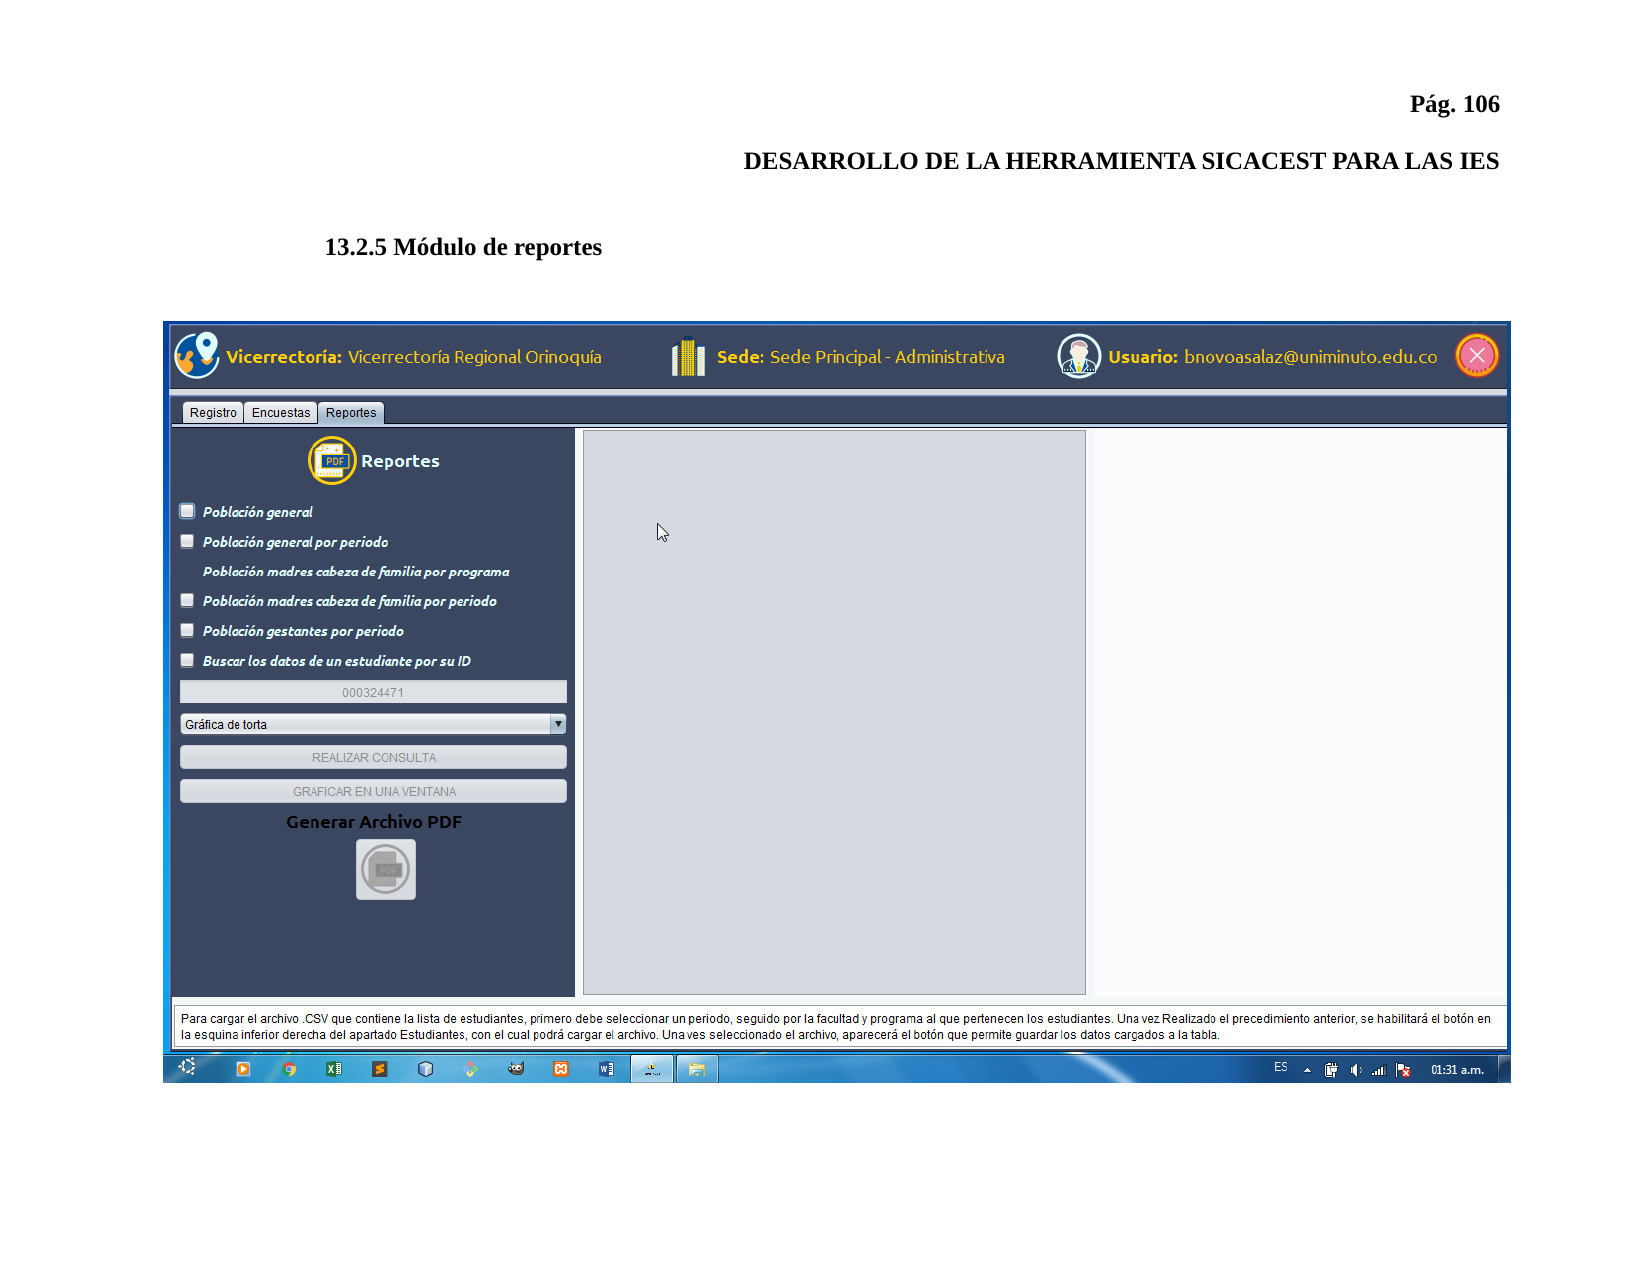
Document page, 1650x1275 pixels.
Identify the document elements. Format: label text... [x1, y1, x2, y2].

subtitle 13.2.5 Módulo de reportes [295, 232, 1500, 261]
picture [163, 321, 1511, 1083]
